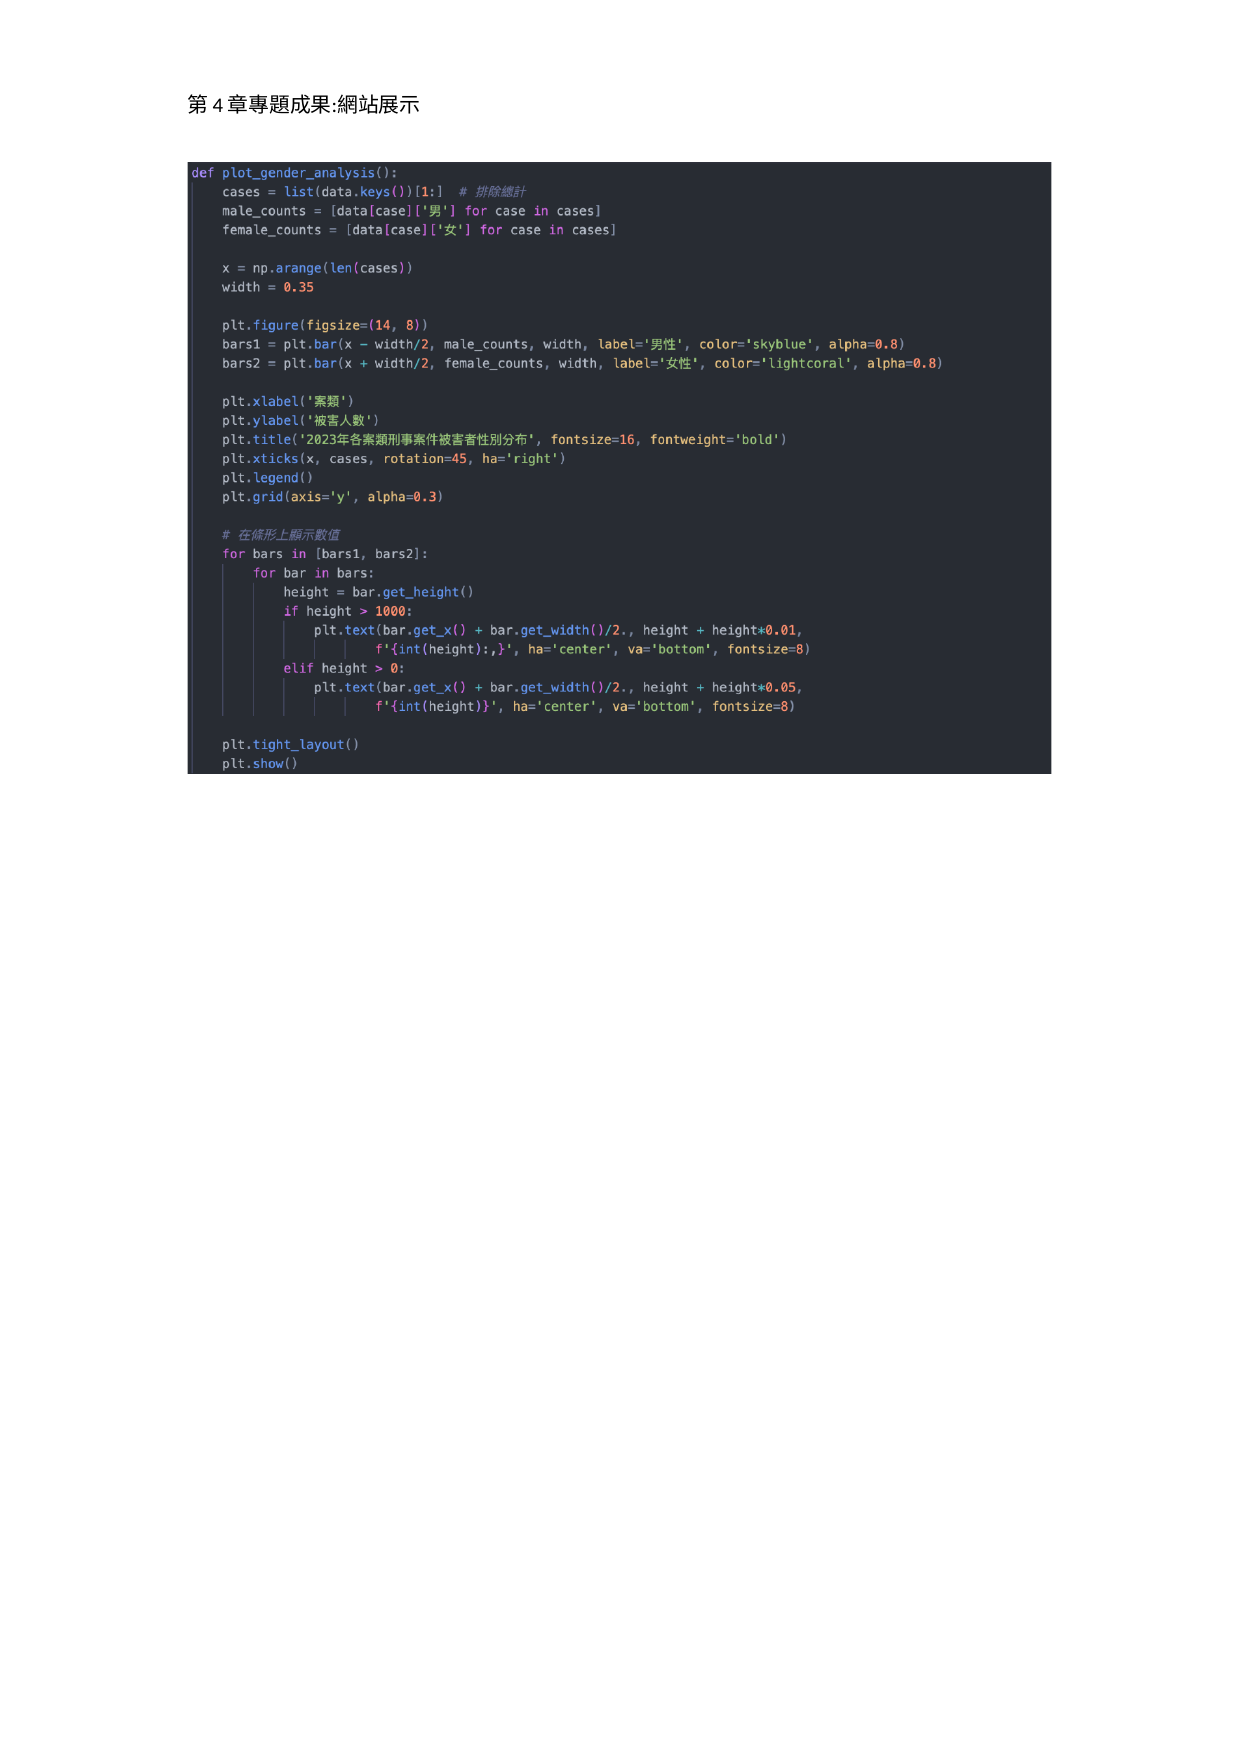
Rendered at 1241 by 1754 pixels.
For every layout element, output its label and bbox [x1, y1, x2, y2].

picture [187, 162, 1052, 774]
